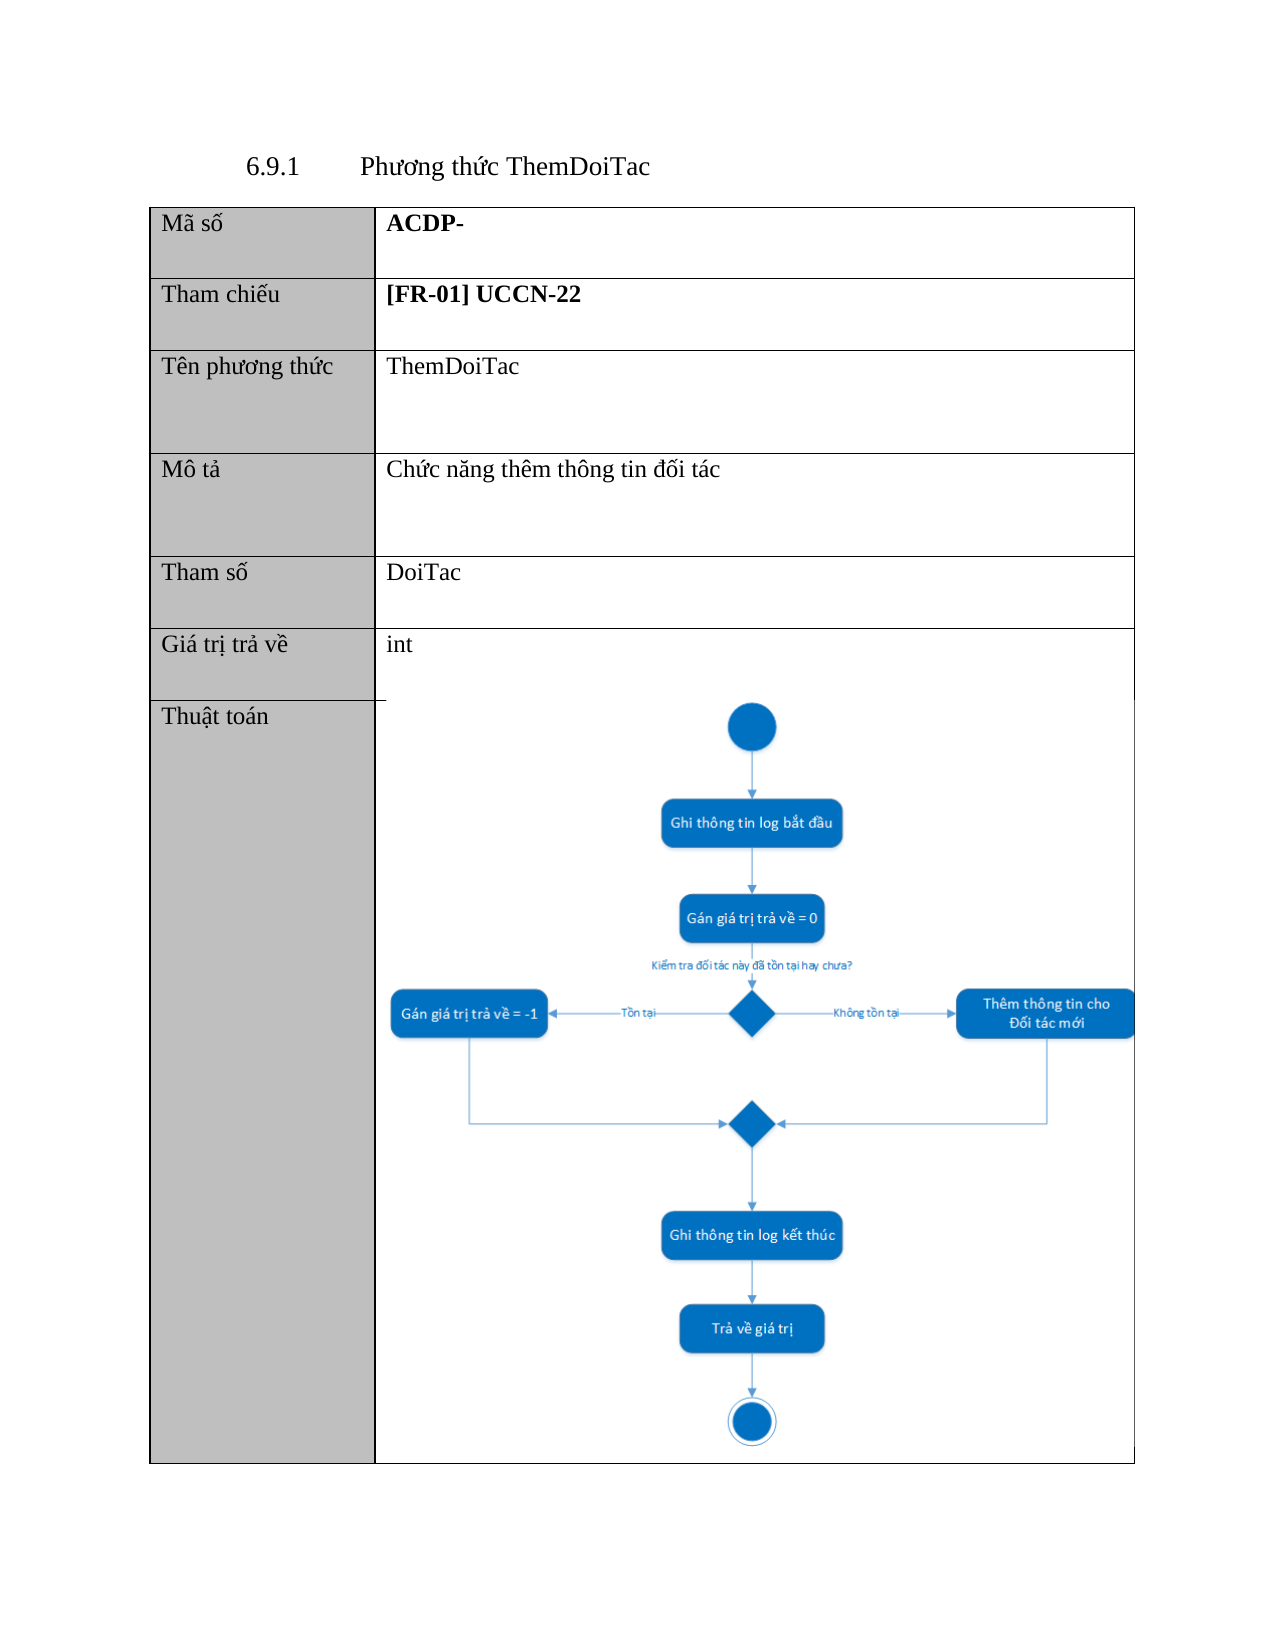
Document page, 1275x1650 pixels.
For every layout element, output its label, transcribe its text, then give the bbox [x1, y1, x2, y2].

table_cell [FR-01] UCCN-22 [376, 279, 1134, 350]
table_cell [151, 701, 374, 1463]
table_header ACDP- [376, 208, 1134, 278]
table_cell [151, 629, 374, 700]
table_cell Chức năng thêm thông tin đối tác [376, 454, 1134, 556]
list Phương thức ThemDoiTac [300, 150, 1125, 181]
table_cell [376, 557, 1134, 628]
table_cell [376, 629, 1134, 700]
table_header Mã số [151, 208, 374, 278]
table_cell Mô tả [151, 454, 374, 556]
table_cell Tham chiếu [151, 279, 374, 350]
table_cell Tên phương thức [151, 351, 374, 453]
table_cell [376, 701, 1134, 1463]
table_cell Tham số [151, 557, 374, 628]
picture [386, 700, 1135, 1447]
table_cell ThemDoiTac [376, 351, 1134, 453]
